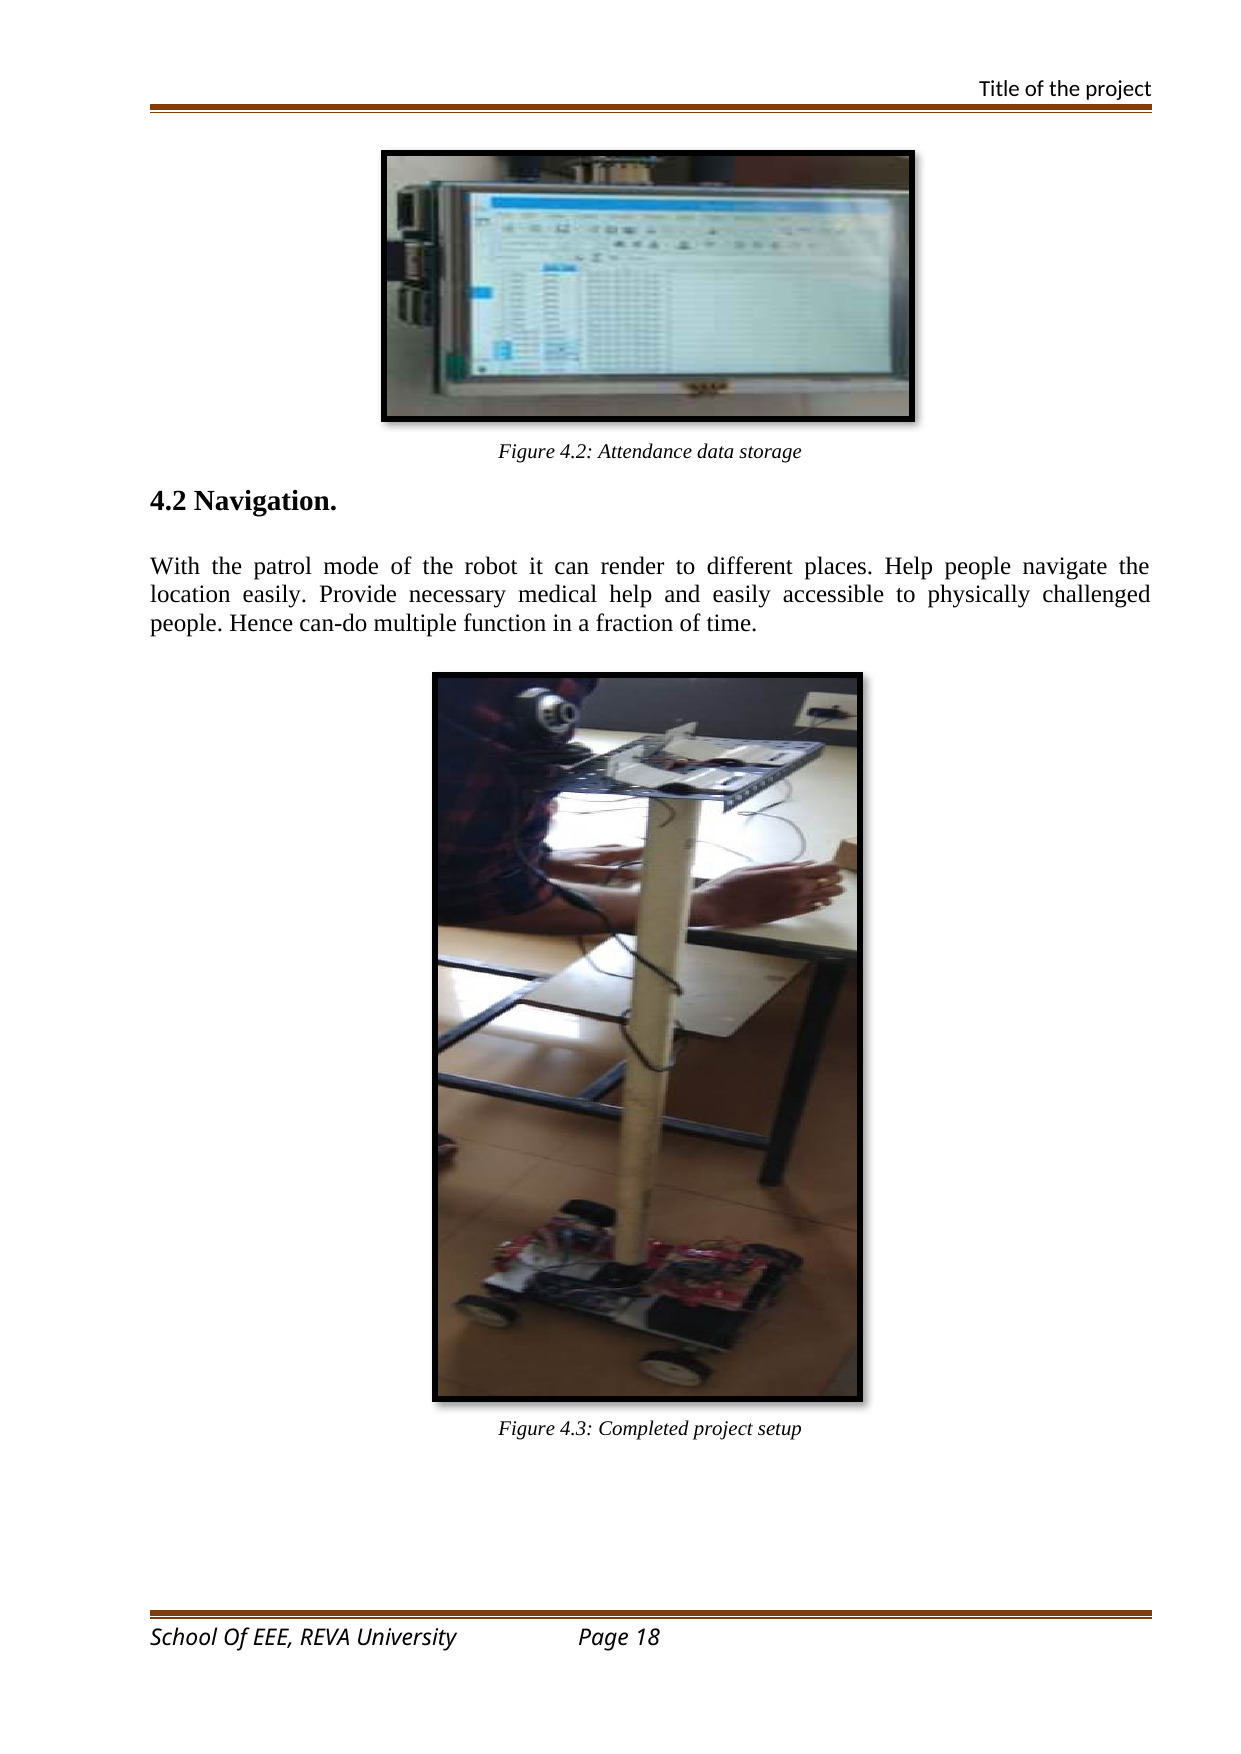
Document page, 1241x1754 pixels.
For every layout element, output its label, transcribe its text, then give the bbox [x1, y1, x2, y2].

text Figure 4.2: Attendance data storage [150, 439, 1152, 463]
text With the patrol mode of the robot it can render to different places. Help people navigate the location easily. Provide necessary medical help and easily accessible to physically challenged people. Hence can-do multiple function in a fraction of time. [150, 551, 1152, 637]
picture [387, 156, 909, 416]
picture [438, 678, 857, 1396]
text 4.2 Navigation. [150, 483, 1152, 517]
text Figure 4.3: Completed project setup [150, 1416, 1152, 1440]
